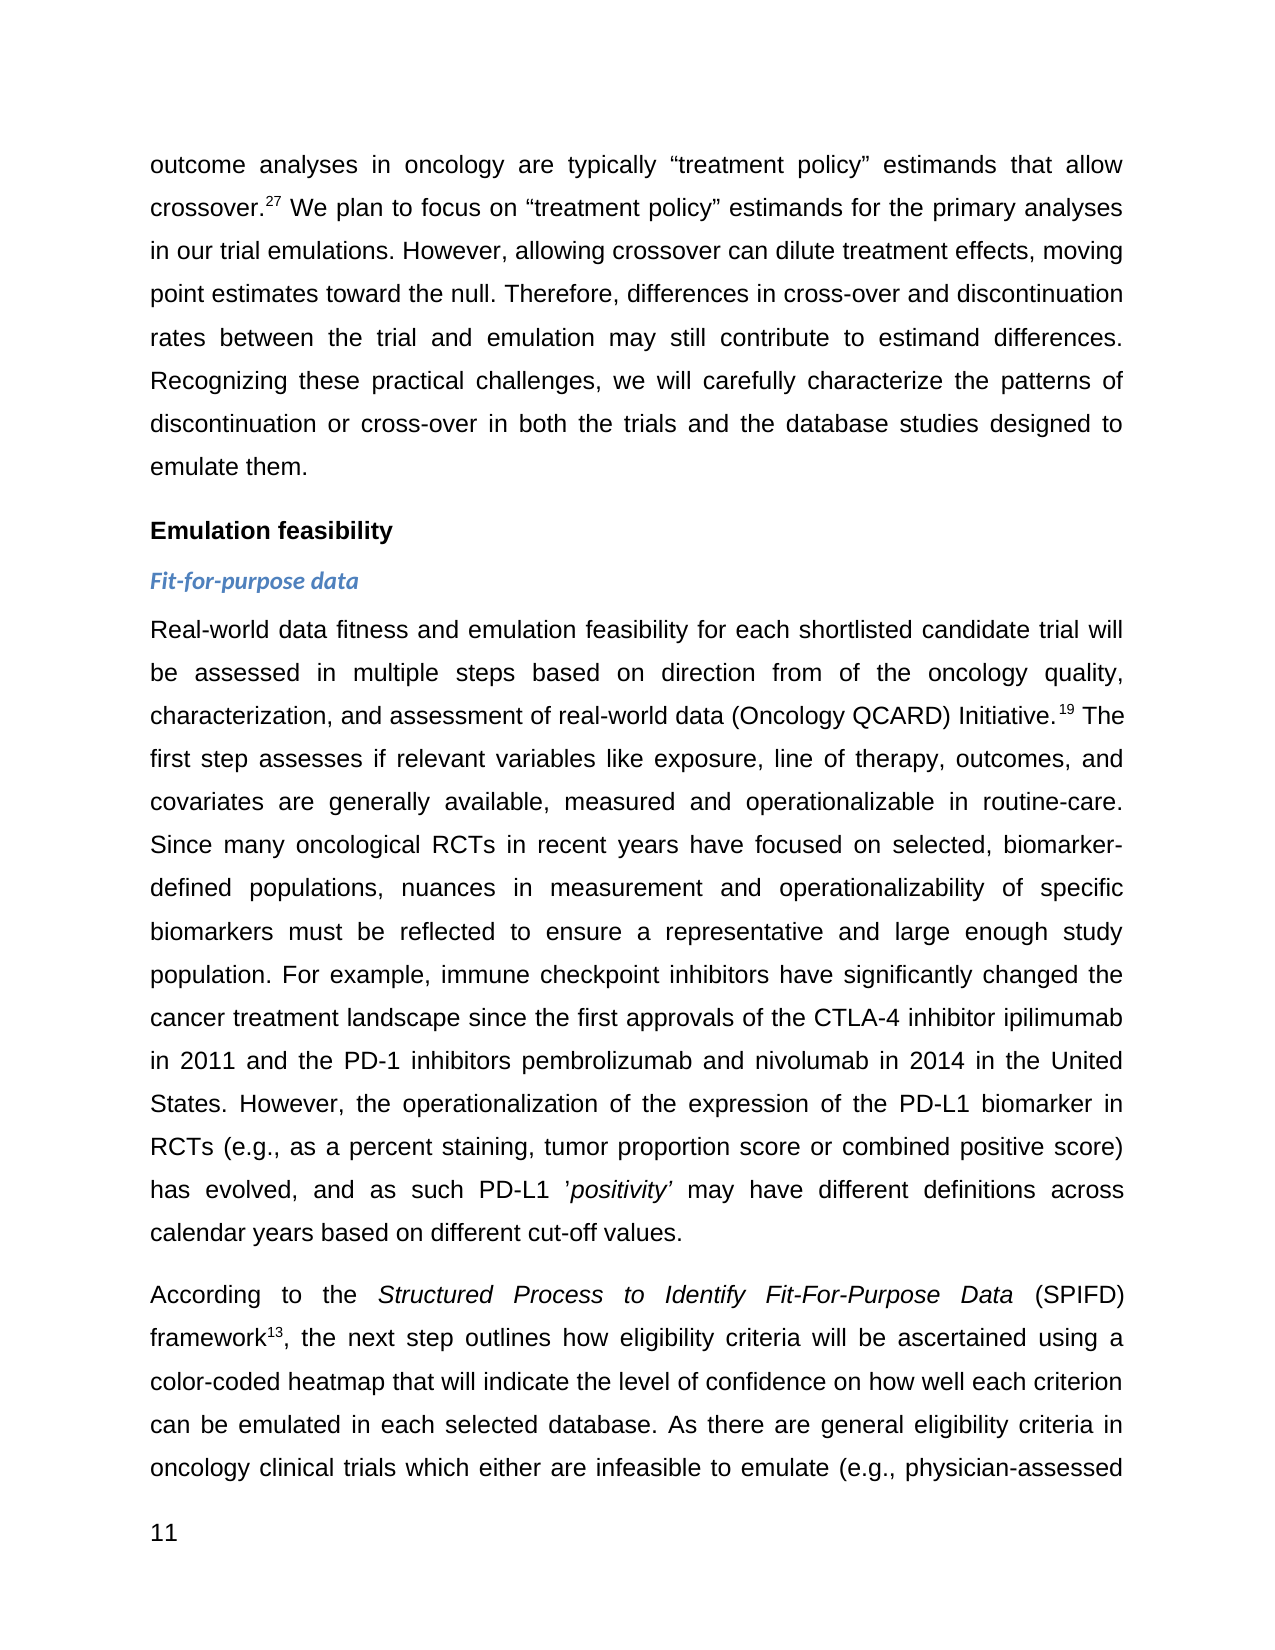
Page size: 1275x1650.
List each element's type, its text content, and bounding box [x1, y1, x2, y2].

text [150, 1280, 1125, 1482]
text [150, 150, 1125, 481]
text Real-world data fitness and emulation feasibility for each shortlisted candidate trial will be assessed in multiple steps based on direction from of the oncology quality, characterization, and assessment of real-world data (Oncology QCARD) Initiative.19 The first step assesses if relevant variables like exposure, line of therapy, outcomes, and covariates are generally available, measured and operationalizable in routine-care. Since many oncological RCTs in recent years have focused on selected, biomarker-defined populations, nuances in measurement and operationalizability of specific biomarkers must be reflected to ensure a representative and large enough study population. For example, immune checkpoint inhibitors have significantly changed the cancer treatment landscape since the first approvals of the CTLA-4 inhibitor ipilimumab in 2011 and the PD-1 inhibitors pembrolizumab and nivolumab in 2014 in the United States. However, the operationalization of the expression of the PD-L1 biomarker in RCTs (e.g., as a percent staining, tumor proportion score or combined positive score) has evolved, and as such PD-L1 ’positivity’ may have different definitions across calendar years based on different cut-off values. [150, 615, 1125, 1247]
subtitle Fit-for-purpose data [150, 565, 1125, 596]
subtitle Emulation feasibility [150, 516, 1125, 544]
